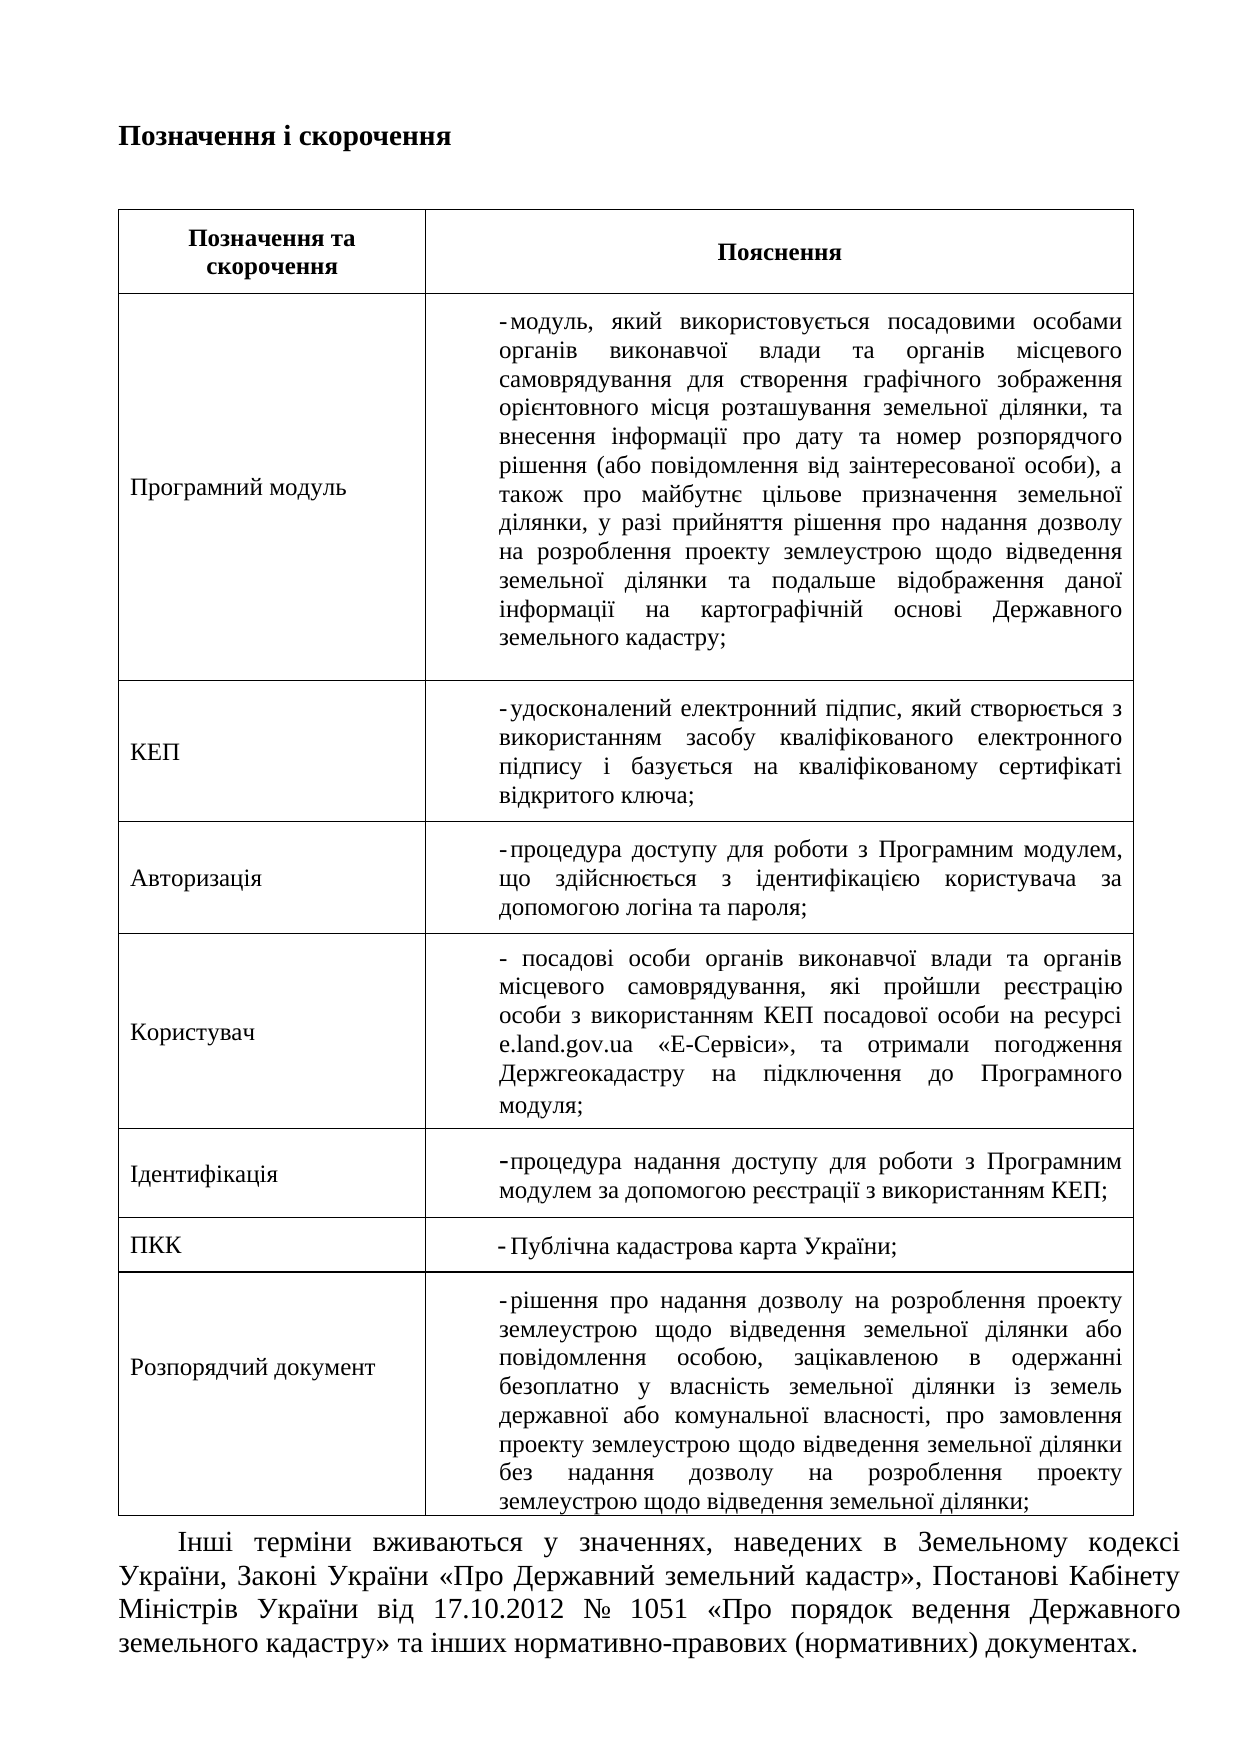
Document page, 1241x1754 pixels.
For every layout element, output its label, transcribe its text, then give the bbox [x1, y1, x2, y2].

table_cell Розпорядчий документ [119, 1273, 425, 1515]
subtitle Позначення і скорочення [118, 118, 1181, 209]
table_cell удосконалений електронний підпис, який створюється з використанням засобу кваліфікованого електронного підпису і базується на кваліфікованому сертифікаті відкритого ключа; [426, 681, 1133, 821]
table_cell Авторизація [119, 822, 425, 933]
table_cell Ідентифікація [119, 1129, 425, 1217]
table_cell Програмний модуль [119, 294, 425, 680]
table_cell ПКК [119, 1218, 425, 1271]
table_header Пояснення [426, 210, 1133, 293]
table_cell модуль, який використовується посадовими особами органів виконавчої влади та органів місцевого самоврядування для створення графічного зображення орієнтовного місця розташування земельної ділянки, та внесення інформації про дату та номер розпорядчого рішення (або повідомлення від заінтересованої особи), а також про майбутнє цільове призначення земельної ділянки, у разі прийняття рішення про надання дозволу на розроблення проекту землеустрою щодо відведення земельної ділянки та подальше відображення даної інформації на картографічній основі Державного земельного кадастру; [426, 294, 1133, 680]
table_cell КЕП [119, 681, 425, 821]
table_cell Користувач [119, 934, 425, 1128]
table_cell процедура доступу для роботи з Програмним модулем, що здійснюється з ідентифікацією користувача за допомогою логіна та пароля; [426, 822, 1133, 933]
table_cell Публічна кадастрова карта України; [426, 1218, 1133, 1271]
table_cell процедура надання доступу для роботи з Програмним модулем за допомогою реєстрації з використанням КЕП; [426, 1129, 1133, 1217]
text Інші терміни вживаються у значеннях, наведених в Земельному кодексі України, Законі України «Про Державний земельний кадастр», Постанові Кабінету Міністрів України від 17.10.2012 № 1051 «Про порядок ведення Державного земельного кадастру» та інших нормативно-правових (нормативних) документах. [118, 1524, 1181, 1658]
table_cell - посадові особи органів виконавчої влади та органів місцевого самоврядування, які пройшли реєстрацію особи з використанням КЕП посадової особи на ресурсі e.land.gov.ua «Е-Сервіси», та отримали погодження Держгеокадастру на підключення до Програмного модуля; [426, 934, 1133, 1128]
table_cell рішення про надання дозволу на розроблення проекту землеустрою щодо відведення земельної ділянки або повідомлення особою, зацікавленою в одержанні безоплатно у власність земельної ділянки із земель державної або комунальної власності, про замовлення проекту землеустрою щодо відведення земельної ділянки без надання дозволу на розроблення проекту землеустрою щодо відведення земельної ділянки; [426, 1273, 1133, 1515]
table_header Позначення та скорочення [119, 210, 425, 293]
